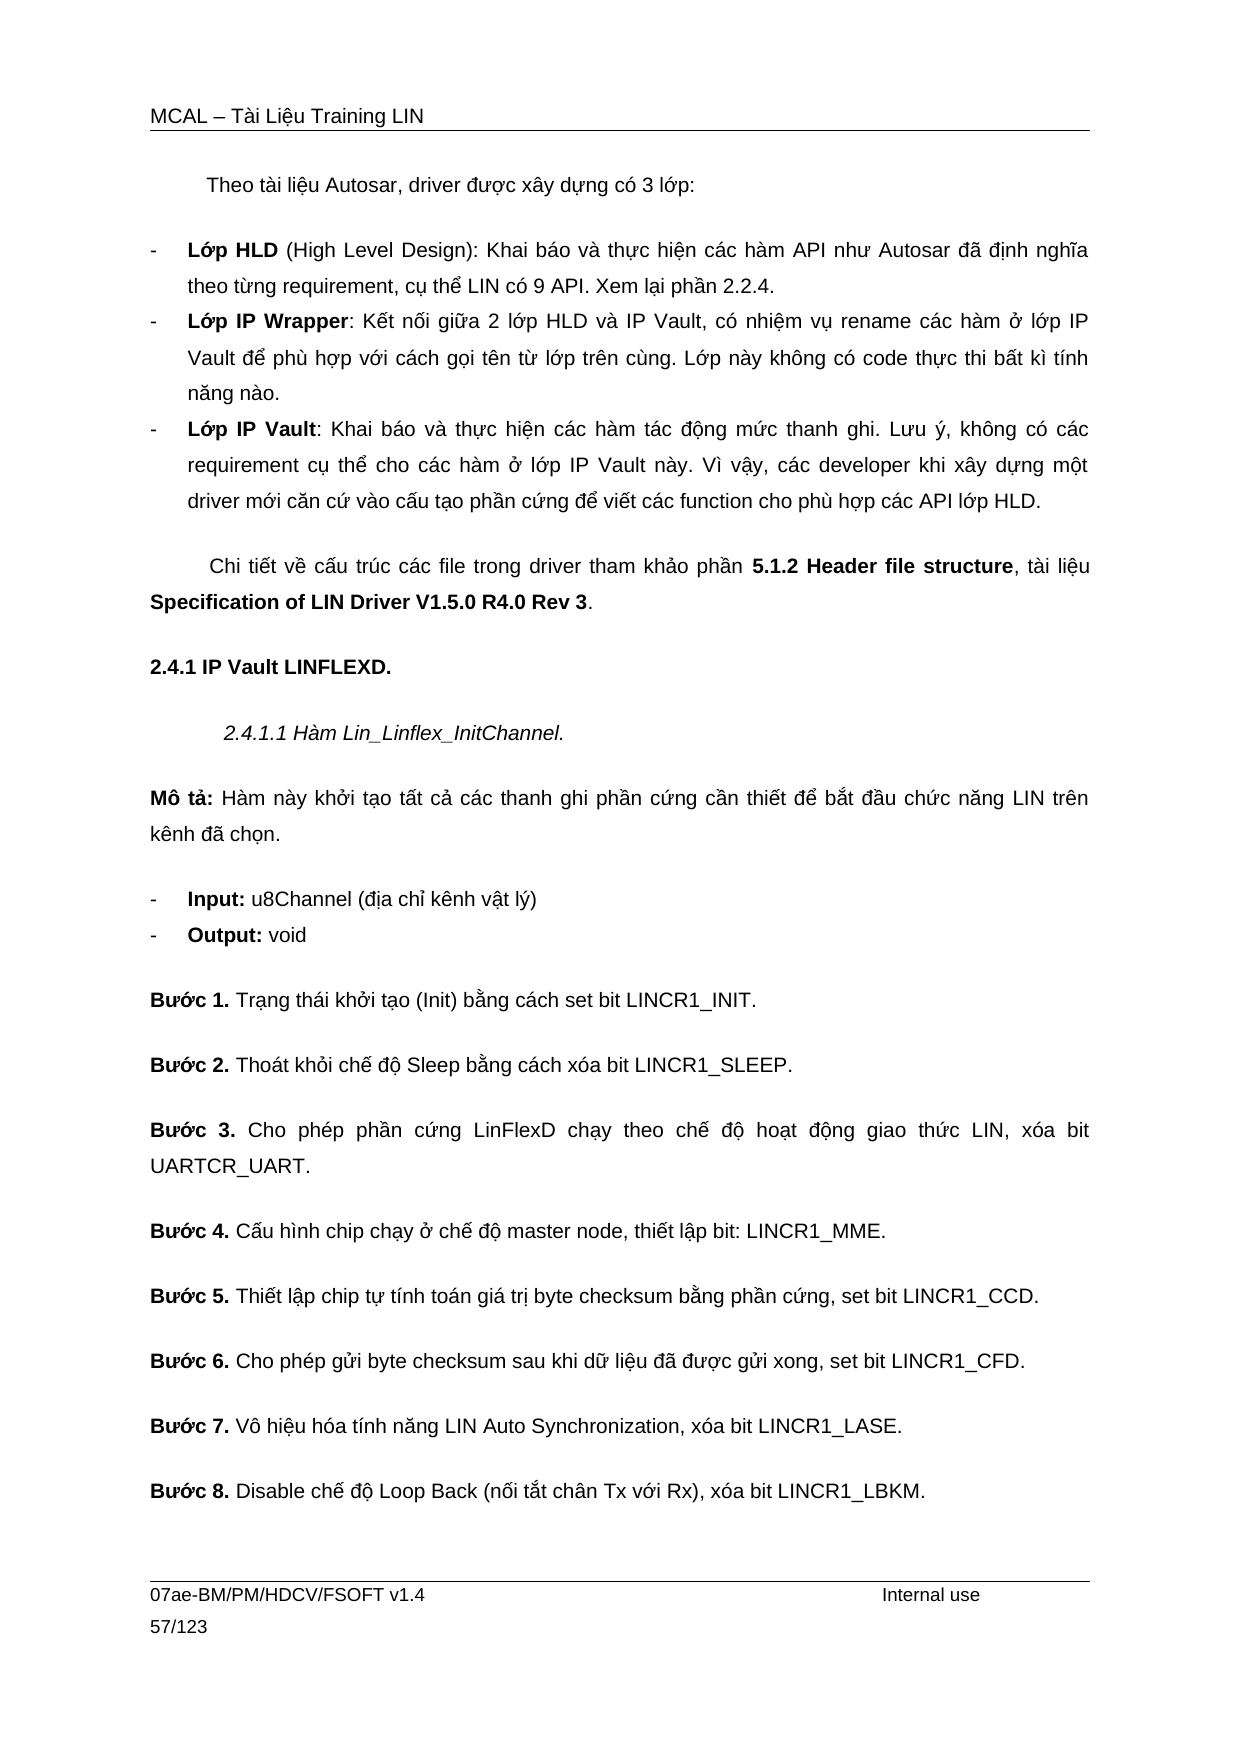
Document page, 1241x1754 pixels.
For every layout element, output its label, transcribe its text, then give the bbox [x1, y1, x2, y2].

list Lớp HLD (High Level Design): Khai báo và thực hiện các hàm API như Autosar đã định nghĩa theo từng requirement, cụ thể LIN có 9 API. Xem lại phần 2.2.4. [150, 237, 1090, 297]
text Bước 5. Thiết lập chip tự tính toán giá trị byte checksum bằng phần cứng, set bit LINCR1_CCD. [150, 1284, 1090, 1308]
text Bước 4. Cấu hình chip chạy ở chế độ master node, thiết lập bit: LINCR1_MME. [150, 1219, 1090, 1243]
text Chi tiết về cấu trúc các file trong driver tham khảo phần 5.1.2 Header file structure, tài liệu Specification of LIN Driver V1.5.0 R4.0 Rev 3. [150, 554, 1090, 614]
text Bước 7. Vô hiệu hóa tính năng LIN Auto Synchronization, xóa bit LINCR1_LASE. [150, 1414, 1090, 1438]
text Mô tả: Hàm này khởi tạo tất cả các thanh ghi phần cứng cần thiết để bắt đầu chức năng LIN trên kênh đã chọn. [150, 785, 1090, 845]
text Bước 2. Thoát khỏi chế độ Sleep bằng cách xóa bit LINCR1_SLEEP. [150, 1053, 1090, 1077]
subtitle 2.4.1.1 Hàm Lin_Linflex_InitChannel. [223, 720, 1090, 744]
text Theo tài liệu Autosar, driver được xây dựng có 3 lớp: [150, 172, 1090, 196]
text Bước 6. Cho phép gửi byte checksum sau khi dữ liệu đã được gửi xong, set bit LINCR1_CFD. [150, 1349, 1090, 1373]
text Bước 1. Trạng thái khởi tạo (Init) bằng cách set bit LINCR1_INIT. [150, 987, 1090, 1011]
list Lớp IP Vault: Khai báo và thực hiện các hàm tác động mức thanh ghi. Lưu ý, không có các requirement cụ thể cho các hàm ở lớp IP Vault này. Vì vậy, các developer khi xây dựng một driver mới căn cứ vào cấu tạo phần cứng để viết các function cho phù hợp các API lớp HLD. [150, 417, 1090, 513]
text Bước 8. Disable chế độ Loop Back (nối tắt chân Tx với Rx), xóa bit LINCR1_LBKM. [150, 1479, 1090, 1503]
list Output: void [150, 922, 1090, 946]
subtitle 2.4.1 IP Vault LINFLEXD. [150, 655, 1090, 679]
list Input: u8Channel (địa chỉ kênh vật lý) [150, 886, 1090, 910]
list Lớp IP Wrapper: Kết nối giữa 2 lớp HLD và IP Vault, có nhiệm vụ rename các hàm ở lớp IP Vault để phù hợp với cách gọi tên từ lớp trên cùng. Lớp này không có code thực thi bất kì tính năng nào. [150, 309, 1090, 405]
text Bước 3. Cho phép phần cứng LinFlexD chạy theo chế độ hoạt động giao thức LIN, xóa bit UARTCR_UART. [150, 1118, 1090, 1178]
